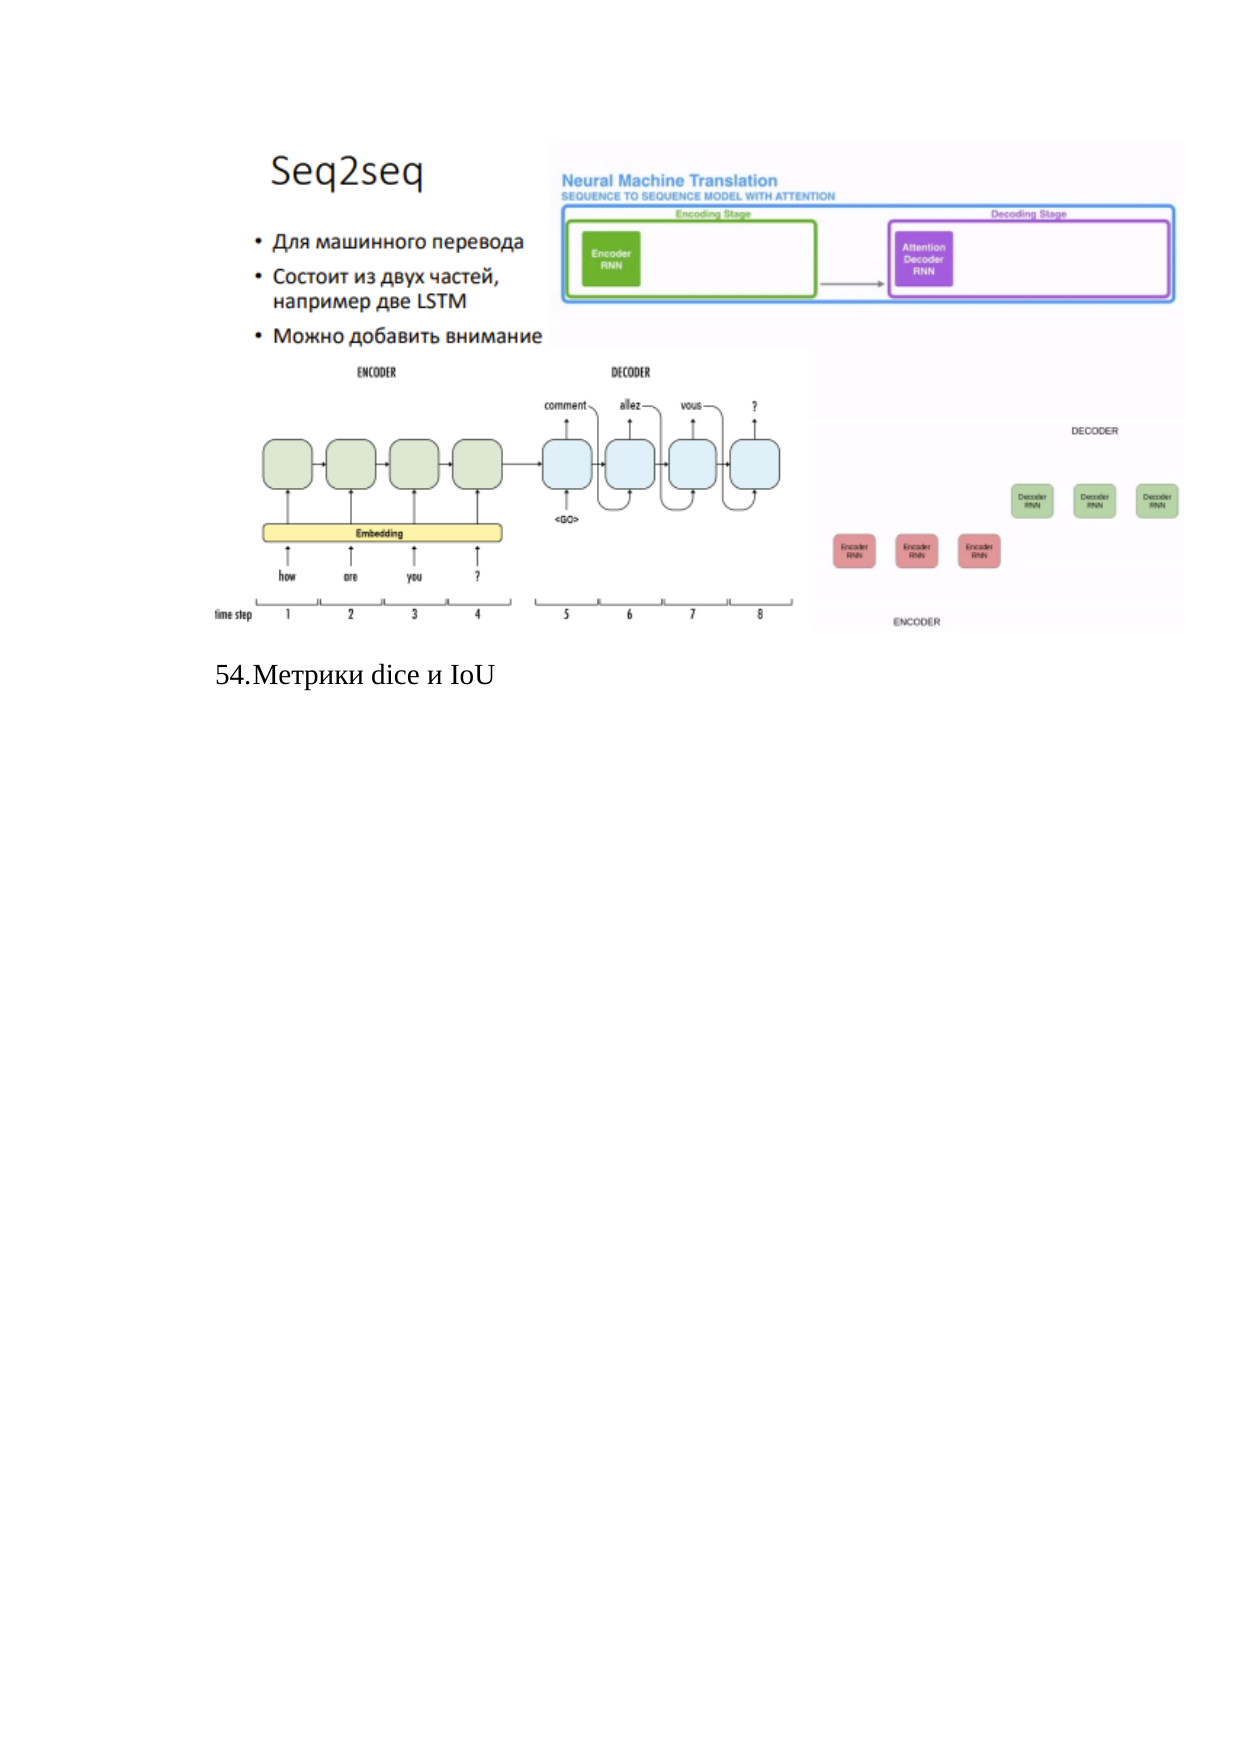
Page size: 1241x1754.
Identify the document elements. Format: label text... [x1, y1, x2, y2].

list Метрики dice и IoU [215, 657, 1152, 691]
picture [214, 118, 1190, 641]
